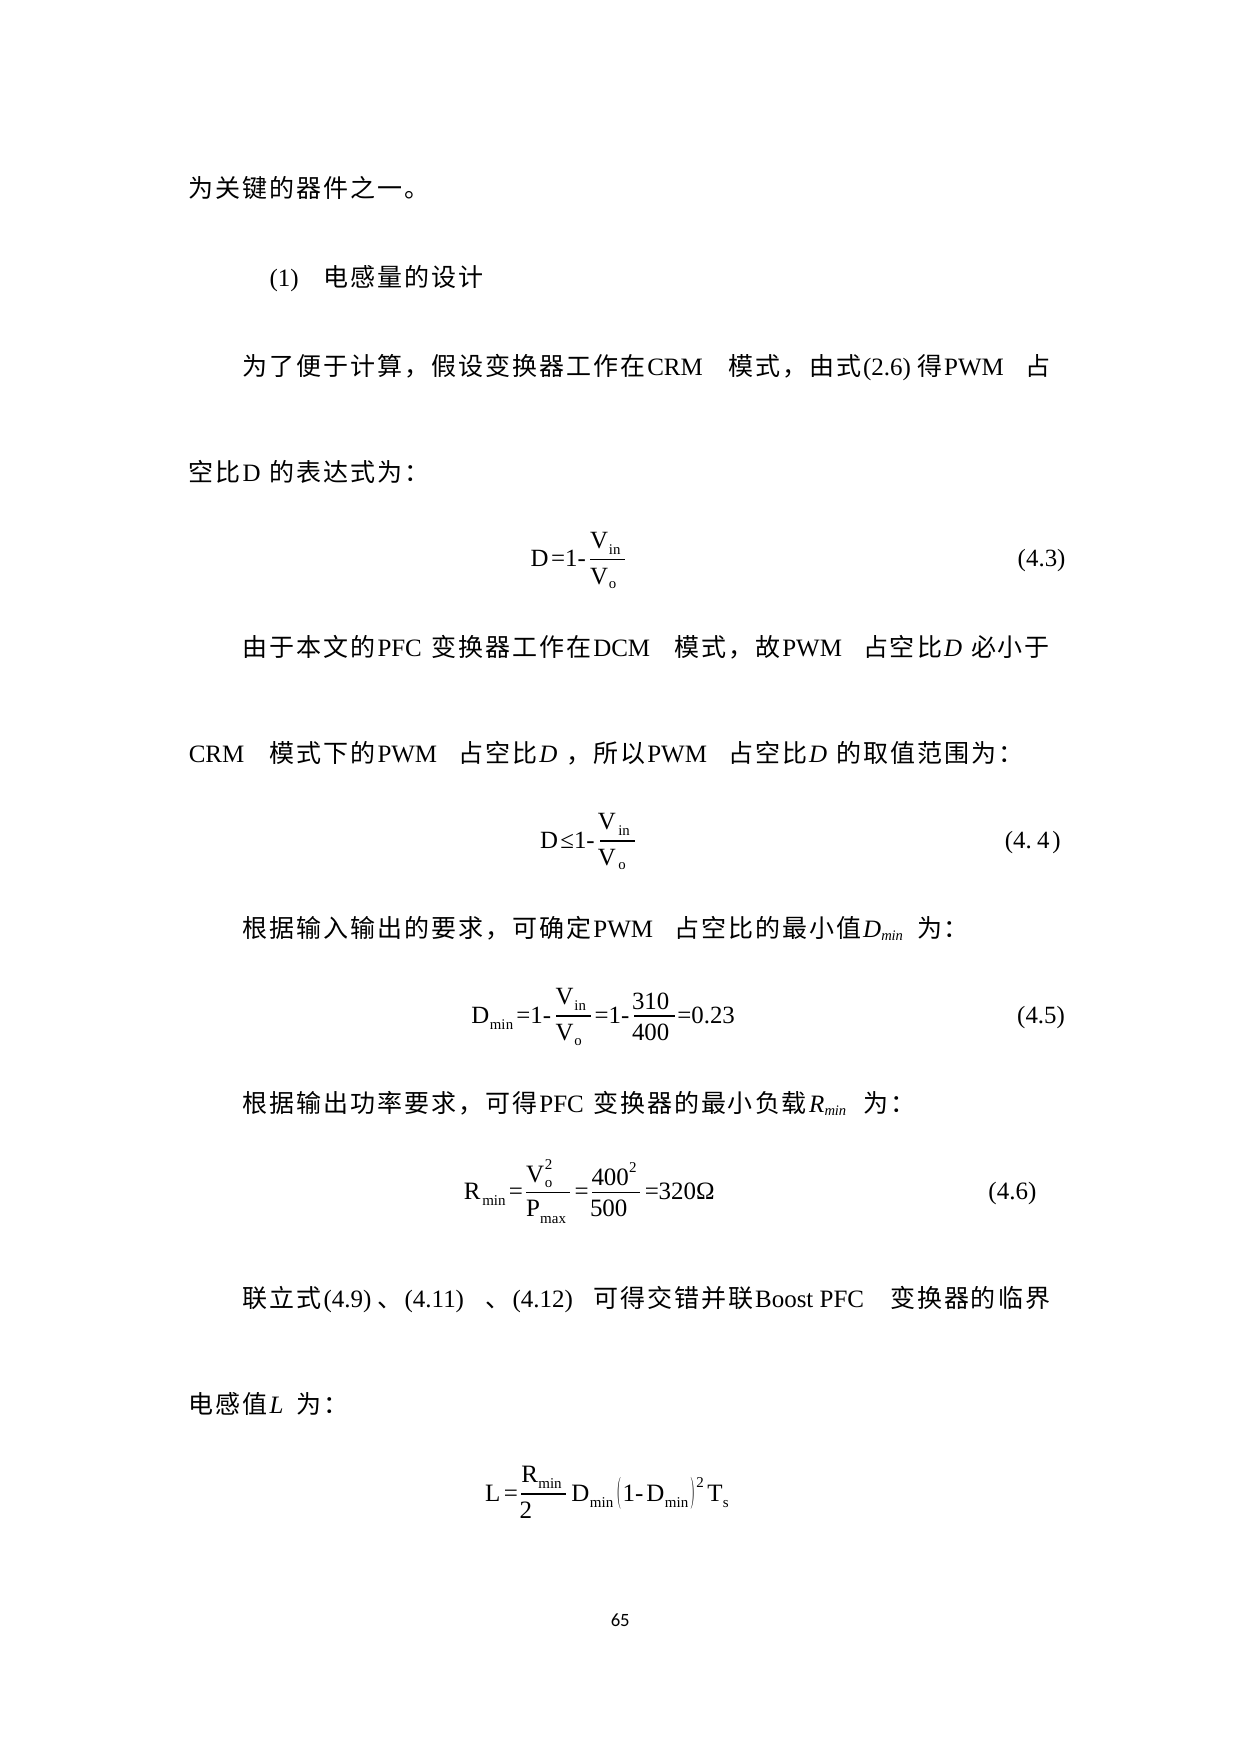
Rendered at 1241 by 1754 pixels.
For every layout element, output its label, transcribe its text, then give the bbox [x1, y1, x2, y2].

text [188, 151, 1052, 222]
text 根据输入输出的要求，可确定PWM占空比的最小值Dmin为： [188, 891, 1052, 962]
text 由于本文的PFC变换器工作在DCM模式，故PWM占空比D必小于CRM模式下的PWM占空比D，所以PWM占空比D的取值范围为： [188, 610, 1052, 787]
text 根据输出功率要求，可得PFC变换器的最小负载Rmin为： [188, 1066, 1052, 1137]
text (1)电感量的设计 [188, 240, 1052, 311]
text 联立式(4.9)、(4.11)、(4.12)可得交错并联Boost PFC变换器的临界电感值L为： [188, 1261, 1052, 1438]
text 为了便于计算，假设变换器工作在CRM模式，由式(2.6)得PWM占空比D的表达式为： [188, 329, 1052, 506]
